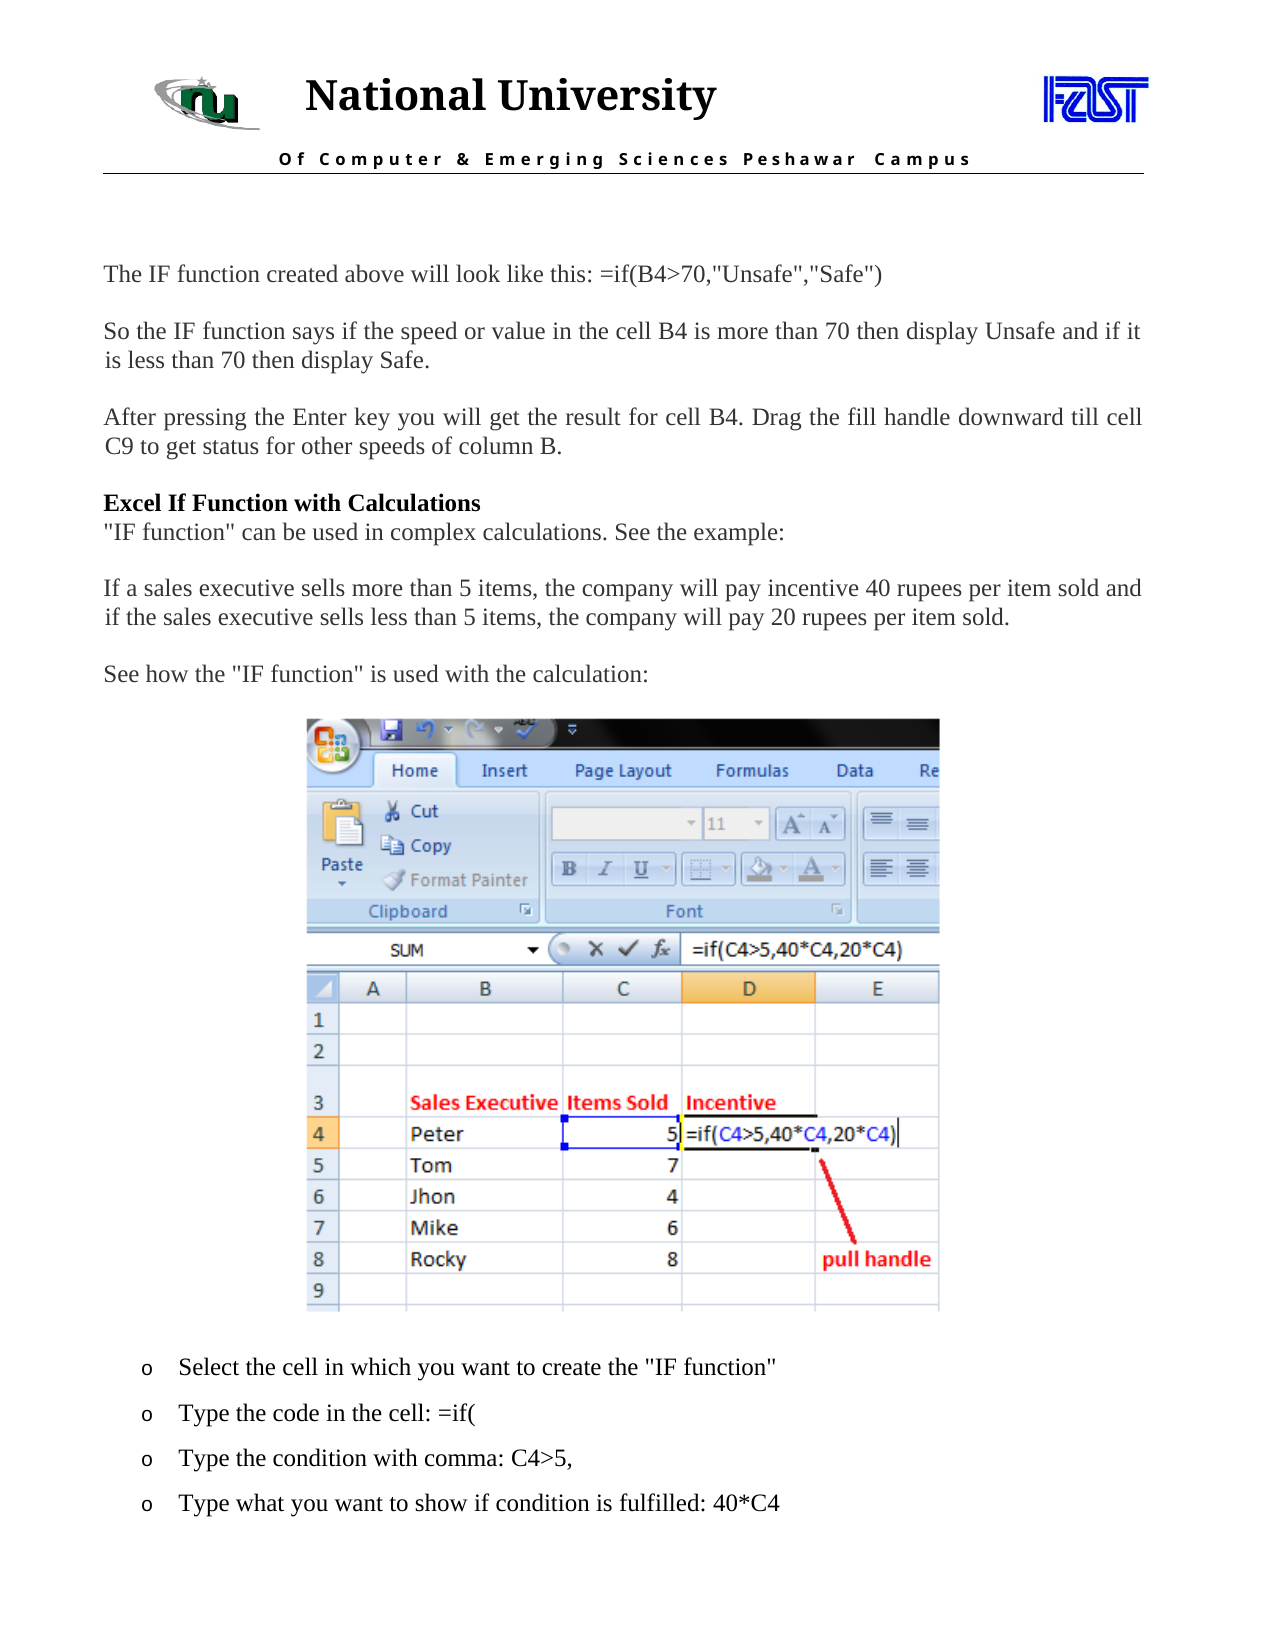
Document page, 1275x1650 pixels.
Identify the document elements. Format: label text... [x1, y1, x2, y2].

list Type the code in the cell: =if( [141, 1388, 1144, 1427]
list Type the condition with comma: C4>5, [141, 1433, 1144, 1472]
picture [153, 68, 260, 130]
text If a sales executive sells more than 5 items, the company will pay incentive 40 rupees per item sold and if the sales executive sells less than 5 items, the company will pay 20 rupees per item sold. [103, 573, 1144, 631]
list Select the cell in which you want to create the "IF function" [141, 1343, 1144, 1382]
list Type what you want to show if condition is fulfilled: 40*C4 [141, 1479, 1144, 1518]
text The IF function created above will look like this: =if(B4>70,"Unsafe","Safe") [103, 259, 1144, 288]
subtitle Excel If Function with Calculations [103, 488, 1144, 517]
text "IF function" can be used in complex calculations. See the example: [103, 517, 1144, 545]
picture [1036, 75, 1152, 124]
text See how the "IF function" is used with the calculation: [103, 659, 1144, 688]
text After pressing the Enter key you will get the result for cell B4. Drag the fill handle downward till cell C9 to get status for other speeds of column B. [103, 402, 1144, 459]
picture [304, 716, 943, 1315]
text So the IF function says if the speed or value in the cell B4 is more than 70 then display Unsafe and if it is less than 70 then display Safe. [103, 316, 1144, 374]
